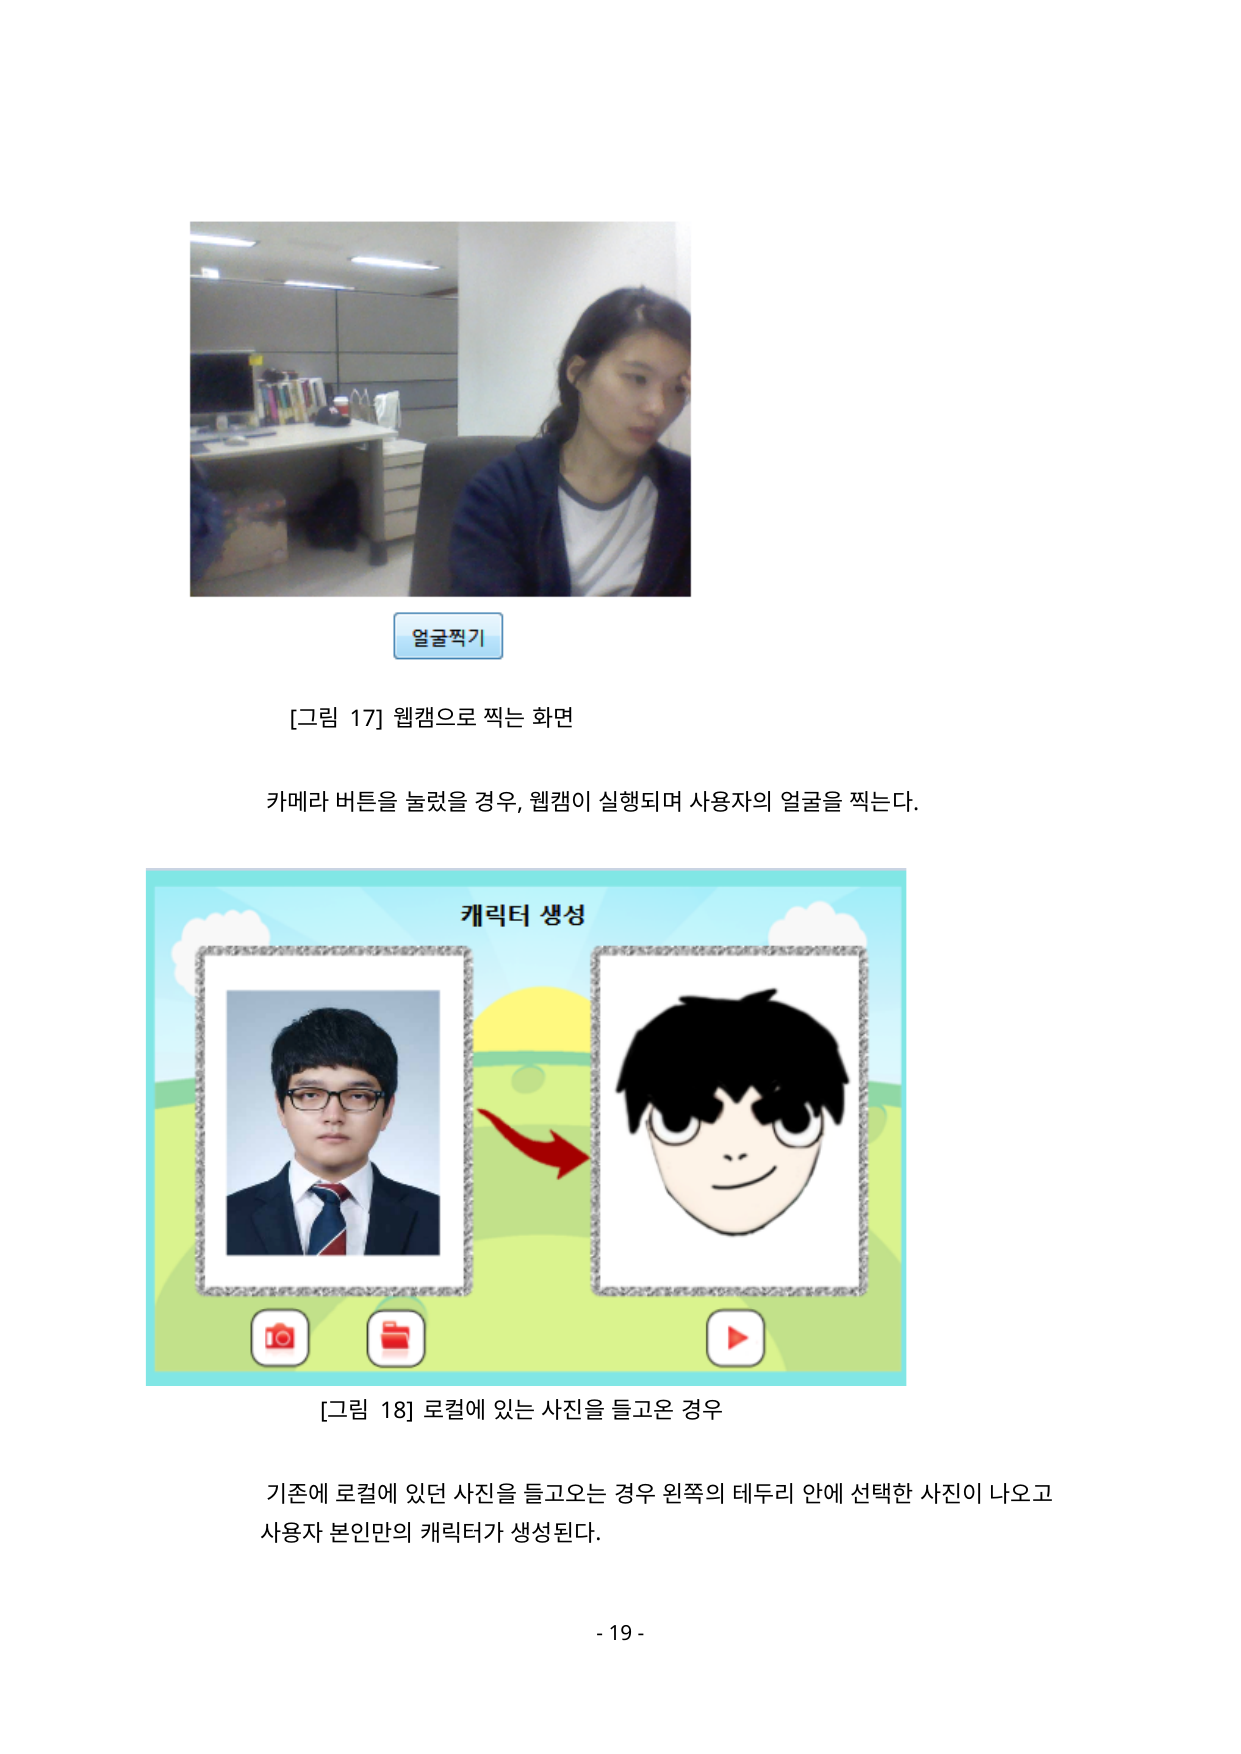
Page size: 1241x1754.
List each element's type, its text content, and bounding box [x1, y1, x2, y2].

picture [145, 868, 907, 1386]
text 기존에 로컬에 있던 사진을 들고오는 경우 왼쪽의 테두리 안에 선택한 사진이 나오고 사용자 본인만의 캐릭터가 생성된다. [260, 1475, 1122, 1548]
text 카메라 버튼을 눌렀을 경우, 웹캠이 실행되며 사용자의 얼굴을 찍는다. [260, 784, 1122, 817]
picture [145, 175, 727, 694]
